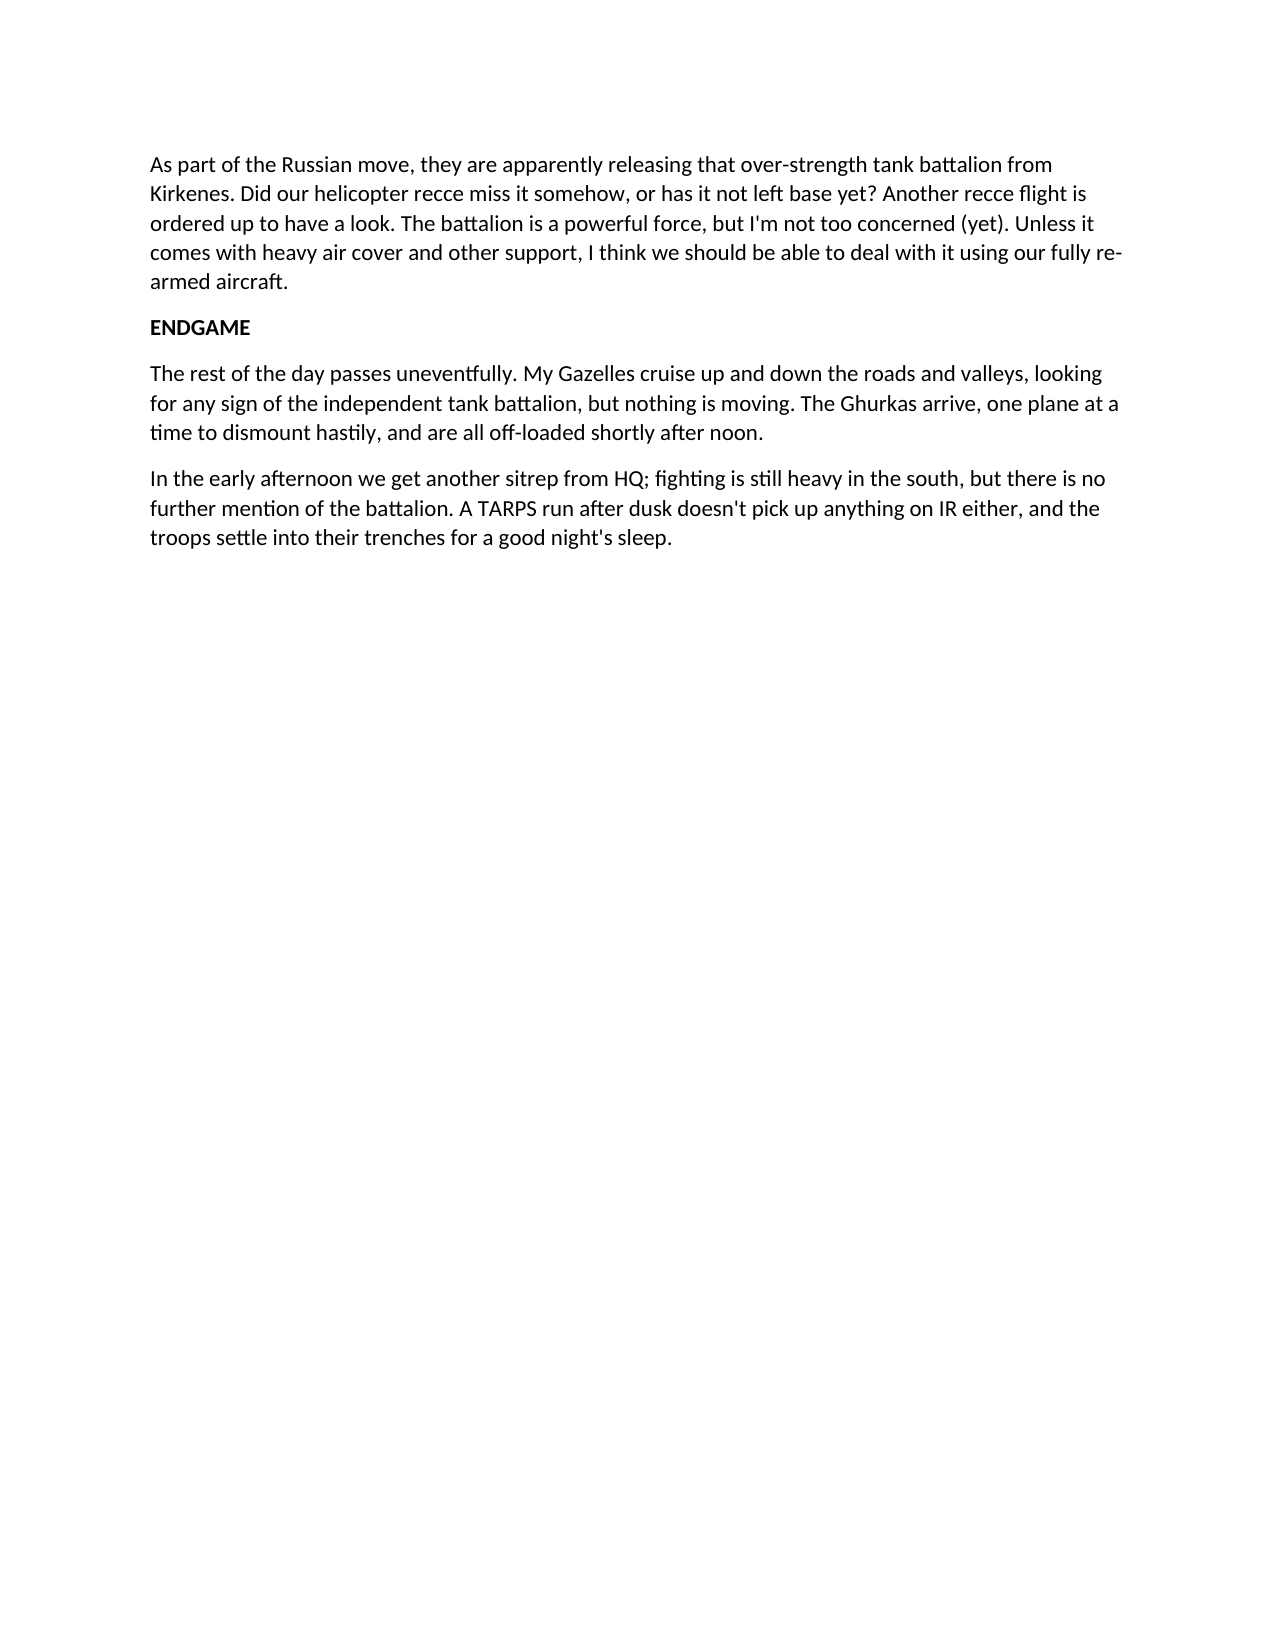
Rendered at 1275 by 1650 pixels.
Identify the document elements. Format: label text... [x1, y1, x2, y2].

text ENDGAME [150, 313, 1125, 342]
text The rest of the day passes uneventfully. My Gazelles cruise up and down the roads and valleys, looking for any sign of the independent tank battalion, but nothing is moving. The Ghurkas arrive, one plane at a time to dismount hastily, and are all off-loaded shortly after noon. [150, 359, 1125, 446]
text As part of the Russian move, they are apparently releasing that over-strength tank battalion from Kirkenes. Did our helicopter recce miss it somehow, or has it not left base yet? Another recce flight is ordered up to have a look. The battalion is a powerful force, but I'm not too concerned (yet). Unless it comes with heavy air cover and other support, I think we should be able to deal with it using our fully re-armed aircraft. [150, 150, 1125, 296]
text In the early afternoon we get another sitrep from HQ; fighting is still heavy in the south, but there is no further mention of the battalion. A TARPS run after dusk doesn't pick up anything on IR either, and the troops settle into their trenches for a good night's sleep. [150, 464, 1125, 551]
